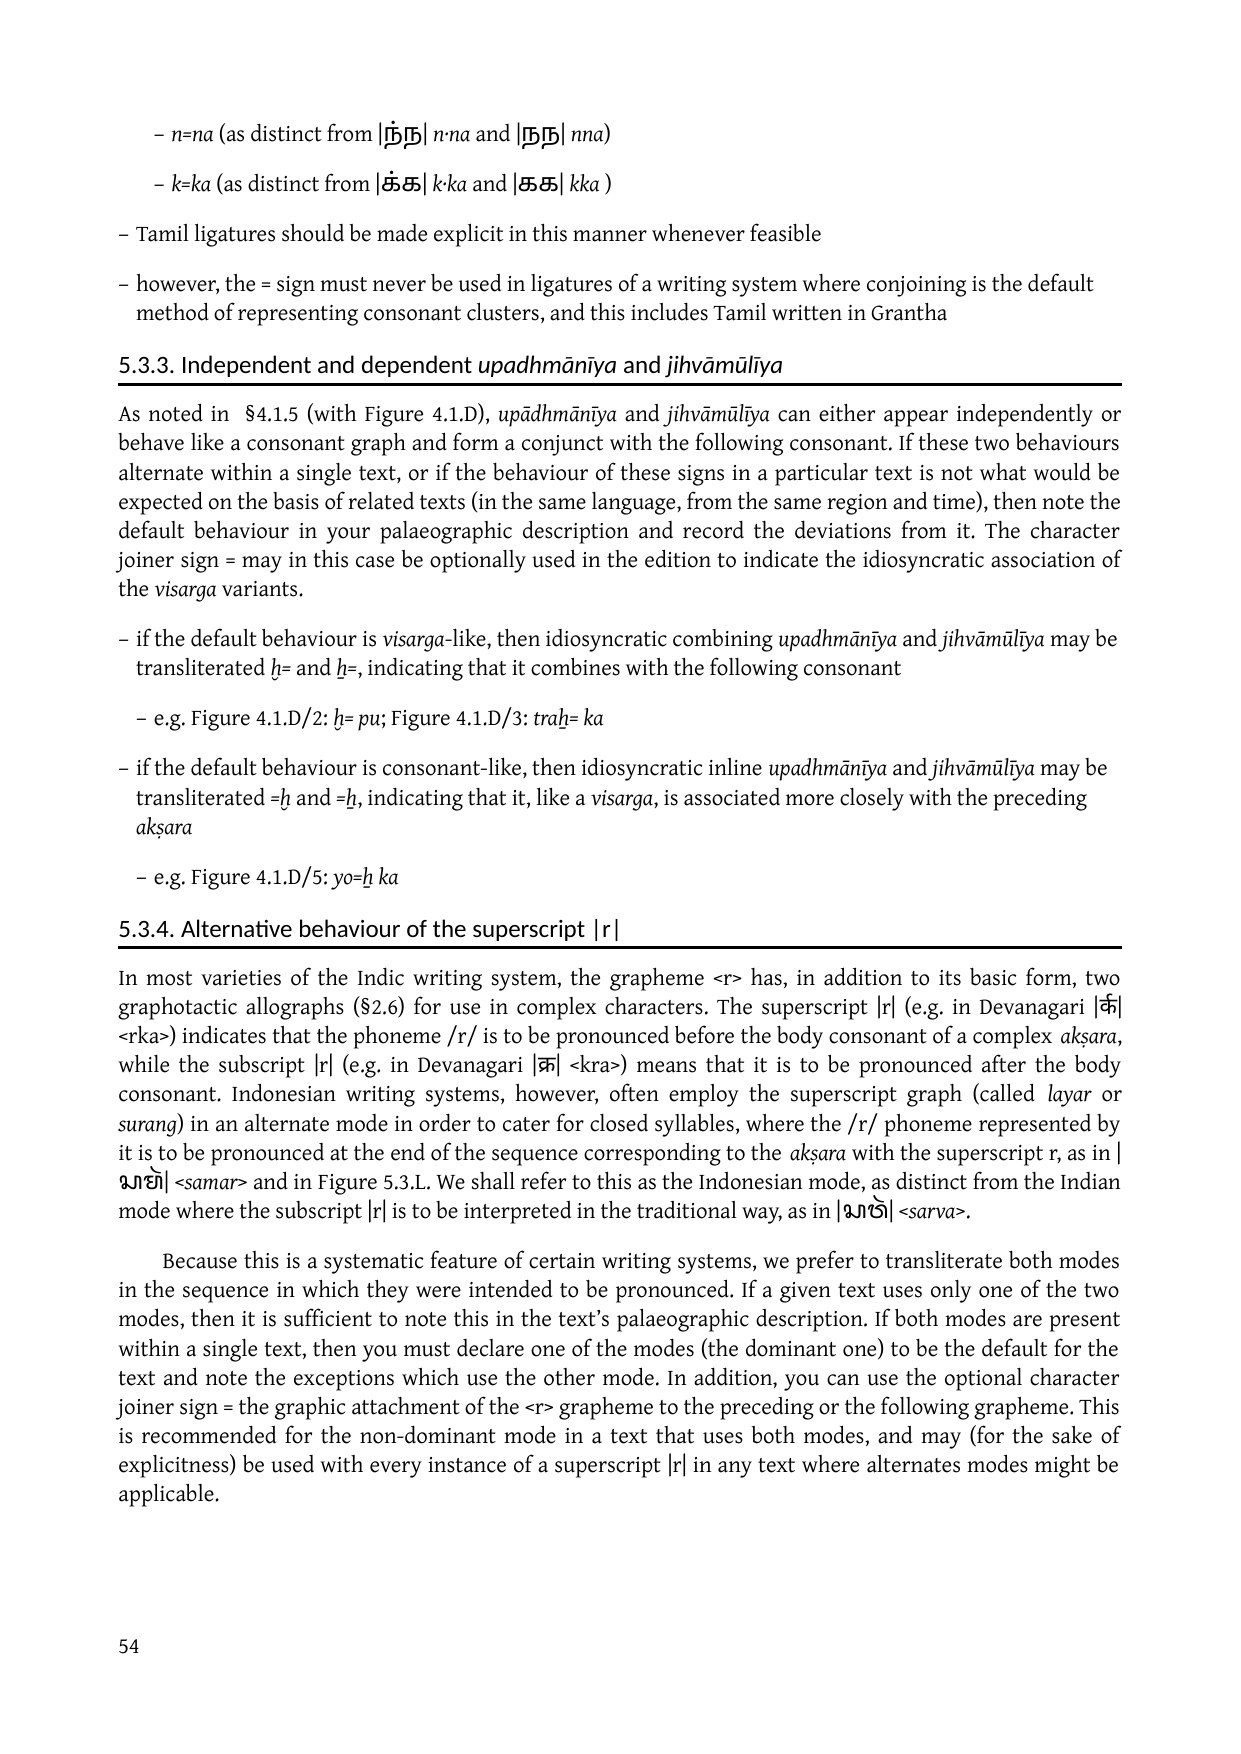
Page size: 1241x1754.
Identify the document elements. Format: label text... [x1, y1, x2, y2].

subtitle Alternative behaviour of the superscript |r| [118, 911, 1122, 946]
text Because this is a systematic feature of certain writing systems, we prefer to transliterate both modes in the sequence in which they were intended to be pronounced. If a given text uses only one of the two modes, then it is sufficient to note this in the text’s palaeographic description. If both modes are present within a single text, then you must declare one of the modes (the dominant one) to be the default for the text and note the exceptions which use the other mode. In addition, you can use the optional character joiner sign = the graphic attachment of the <r> grapheme to the preceding or the following grapheme. This is recommended for the non-dominant mode in a text that uses both modes, and may (for the sake of explicitness) be used with every instance of a superscript |r| in any text where alternates modes might be applicable. [118, 1245, 1122, 1508]
text In most varieties of the Indic writing system, the grapheme <r> has, in addition to its basic form, two graphotactic allographs (§2.6) for use in complex characters. The superscript |r| (e.g. in Devanagari |र्क| <rka>) indicates that the phoneme /r/ is to be pronounced before the body consonant of a complex akṣara, while the subscript |r| (e.g. in Devanagari |क्र| <kra>) means that it is to be pronounced after the body consonant. Indonesian writing systems, however, often employ the superscript graph (called layar or surang) in an alternate mode in order to cater for closed syllables, where the /r/ phoneme represented by it is to be pronounced at the end of the sequence corresponding to the akṣara with the superscript r, as in |ᬲᬫᬃ| <samar> and in Figure 5.3.A. We shall refer to this as the Indonesian mode, as distinct from the Indian mode where the subscript |r| is to be interpreted in the traditional way, as in |ᬲᬯᬃ| <sarva>. [118, 962, 1122, 1224]
subtitle Independent and dependent upadhmānīya and jihvāmūlīya [118, 347, 1122, 383]
list however, the = sign must never be used in ligatures of a writing system where conjoining is the default method of representing consonant clusters, and this includes Tamil written in Grantha [118, 268, 1122, 326]
list k=ka (as distinct from |க்க| k·ka and |கக| kka ) [153, 168, 1122, 197]
list Tamil ligatures should be made explicit in this manner whenever feasible [118, 218, 1122, 247]
text As noted in §4.1.5 (with Figure 4.1.C), upādhmānīya and jihvāmūlīya can either appear independently or behave like a consonant graph and form a conjunct with the following consonant. If these two behaviours alternate within a single text, or if the behaviour of these signs in a particular text is not what would be expected on the basis of related texts (in the same language, from the same region and time), then note the default behaviour in your palaeographic description and record the deviations from it. The character joiner sign = may in this case be optionally used in the edition to indicate the idiosyncratic association of the visarga variants. [118, 398, 1122, 602]
list n=na (as distinct from |ந்ந| n·na and |நந| nna) [153, 118, 1122, 147]
list if the default behaviour is consonant-like, then idiosyncratic inline upadhmānīya and jihvāmūlīya may be transliterated =ḫ and =ẖ, indicating that it, like a visarga, is associated more closely with the preceding akṣara [118, 752, 1122, 840]
list if the default behaviour is visarga-like, then idiosyncratic combining upadhmānīya and jihvāmūlīya may be transliterated ḫ= and ẖ=, indicating that it combines with the following consonant [118, 623, 1122, 682]
list e.g. Figure 4.1.C/2: ḫ= pu; Figure 4.1.C/3: traẖ= ka [136, 702, 1122, 732]
list e.g. Figure 4.1.C/5: yo=ẖ ka [136, 861, 1122, 890]
